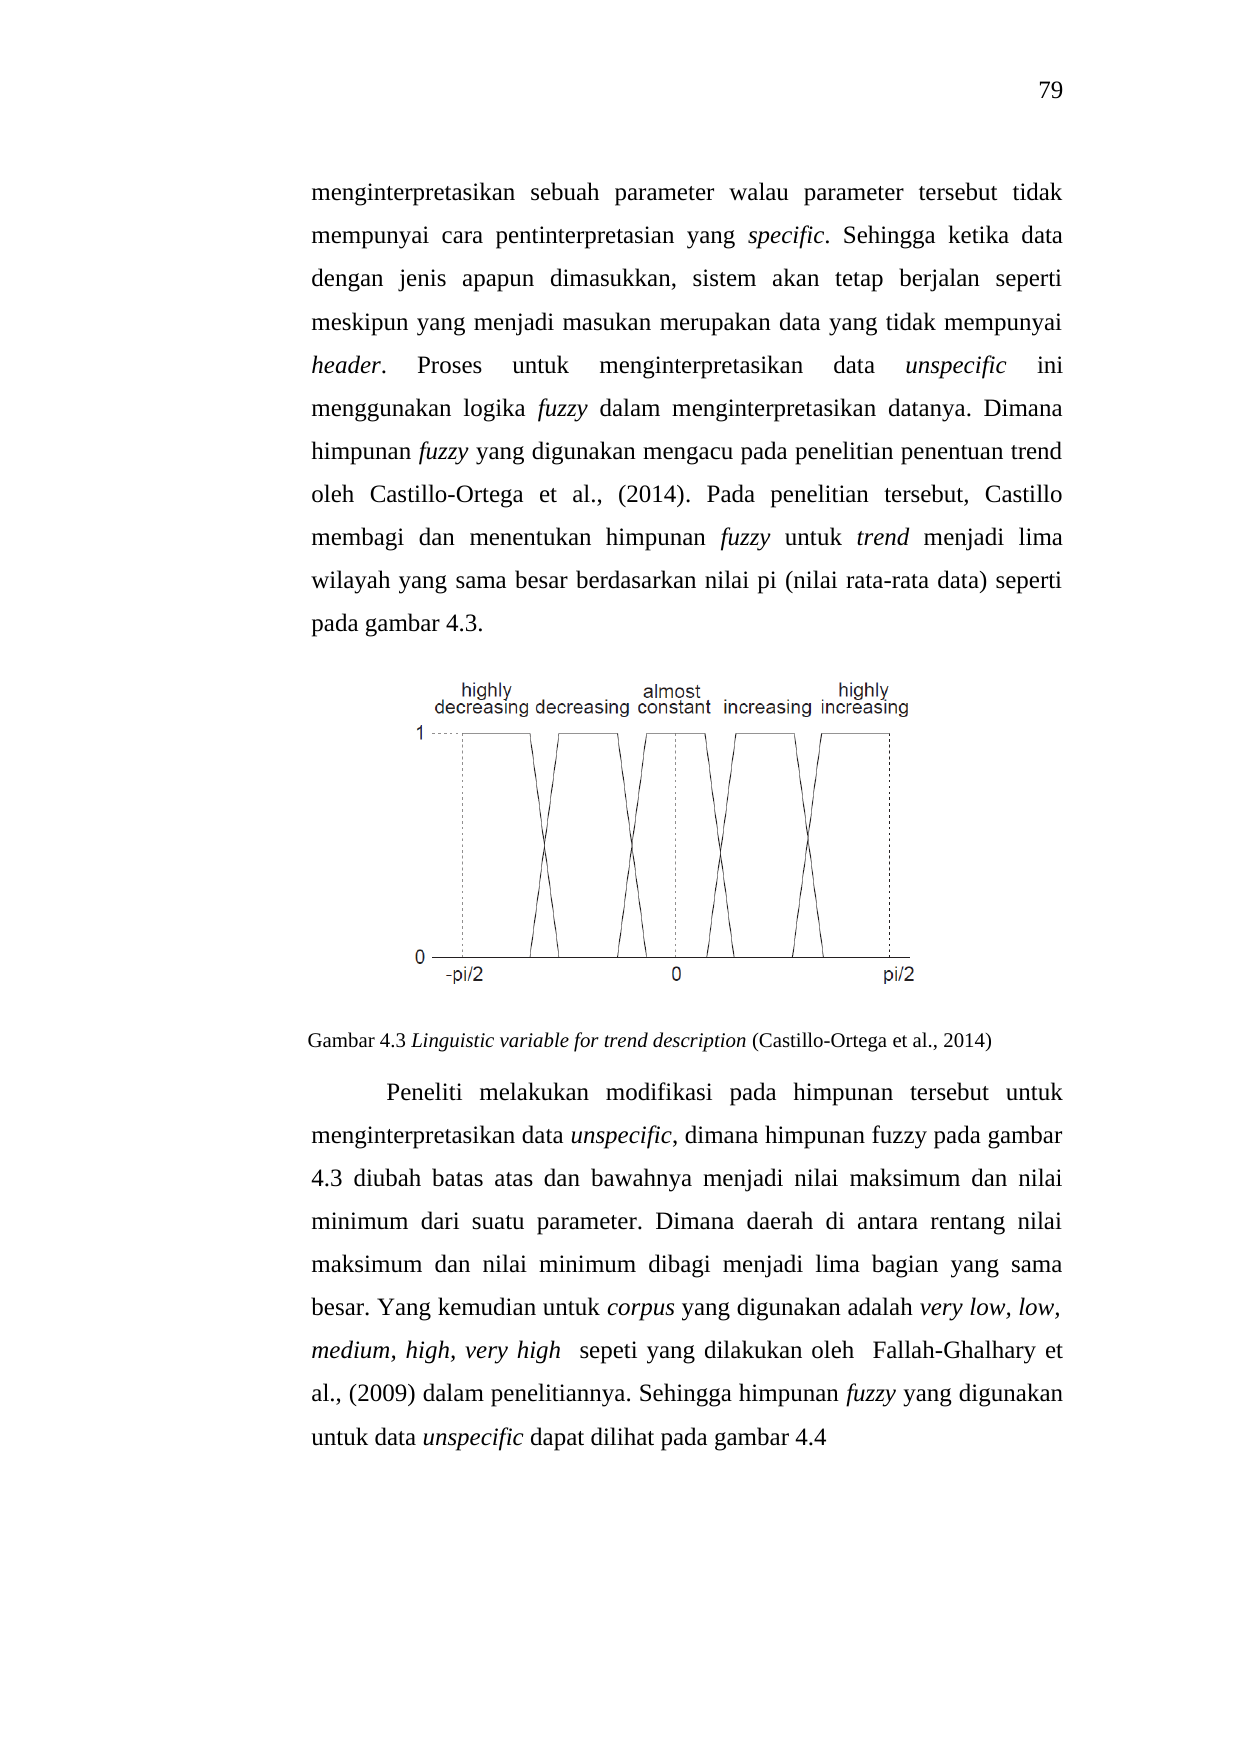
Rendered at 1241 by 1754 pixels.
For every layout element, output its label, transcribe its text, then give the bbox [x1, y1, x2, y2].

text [311, 177, 1063, 637]
text Peneliti melakukan modifikasi pada himpunan tersebut untuk menginterpretasikan data unspecific, dimana himpunan fuzzy pada gambar 4.3 diubah batas atas dan bawahnya menjadi nilai maksimum dan nilai minimum dari suatu parameter. Dimana daerah di antara rentang nilai maksimum dan nilai minimum dibagi menjadi lima bagian yang sama besar. Yang kemudian untuk corpus yang digunakan adalah very low, low, medium, high, very high sepeti yang dilakukan oleh Fallah-Ghalhary et al., (2009) dalam penelitiannya. Sehingga himpunan fuzzy yang digunakan untuk data unspecific dapat dilihat pada gambar 4.4 [311, 1077, 1063, 1450]
picture [386, 651, 950, 1001]
